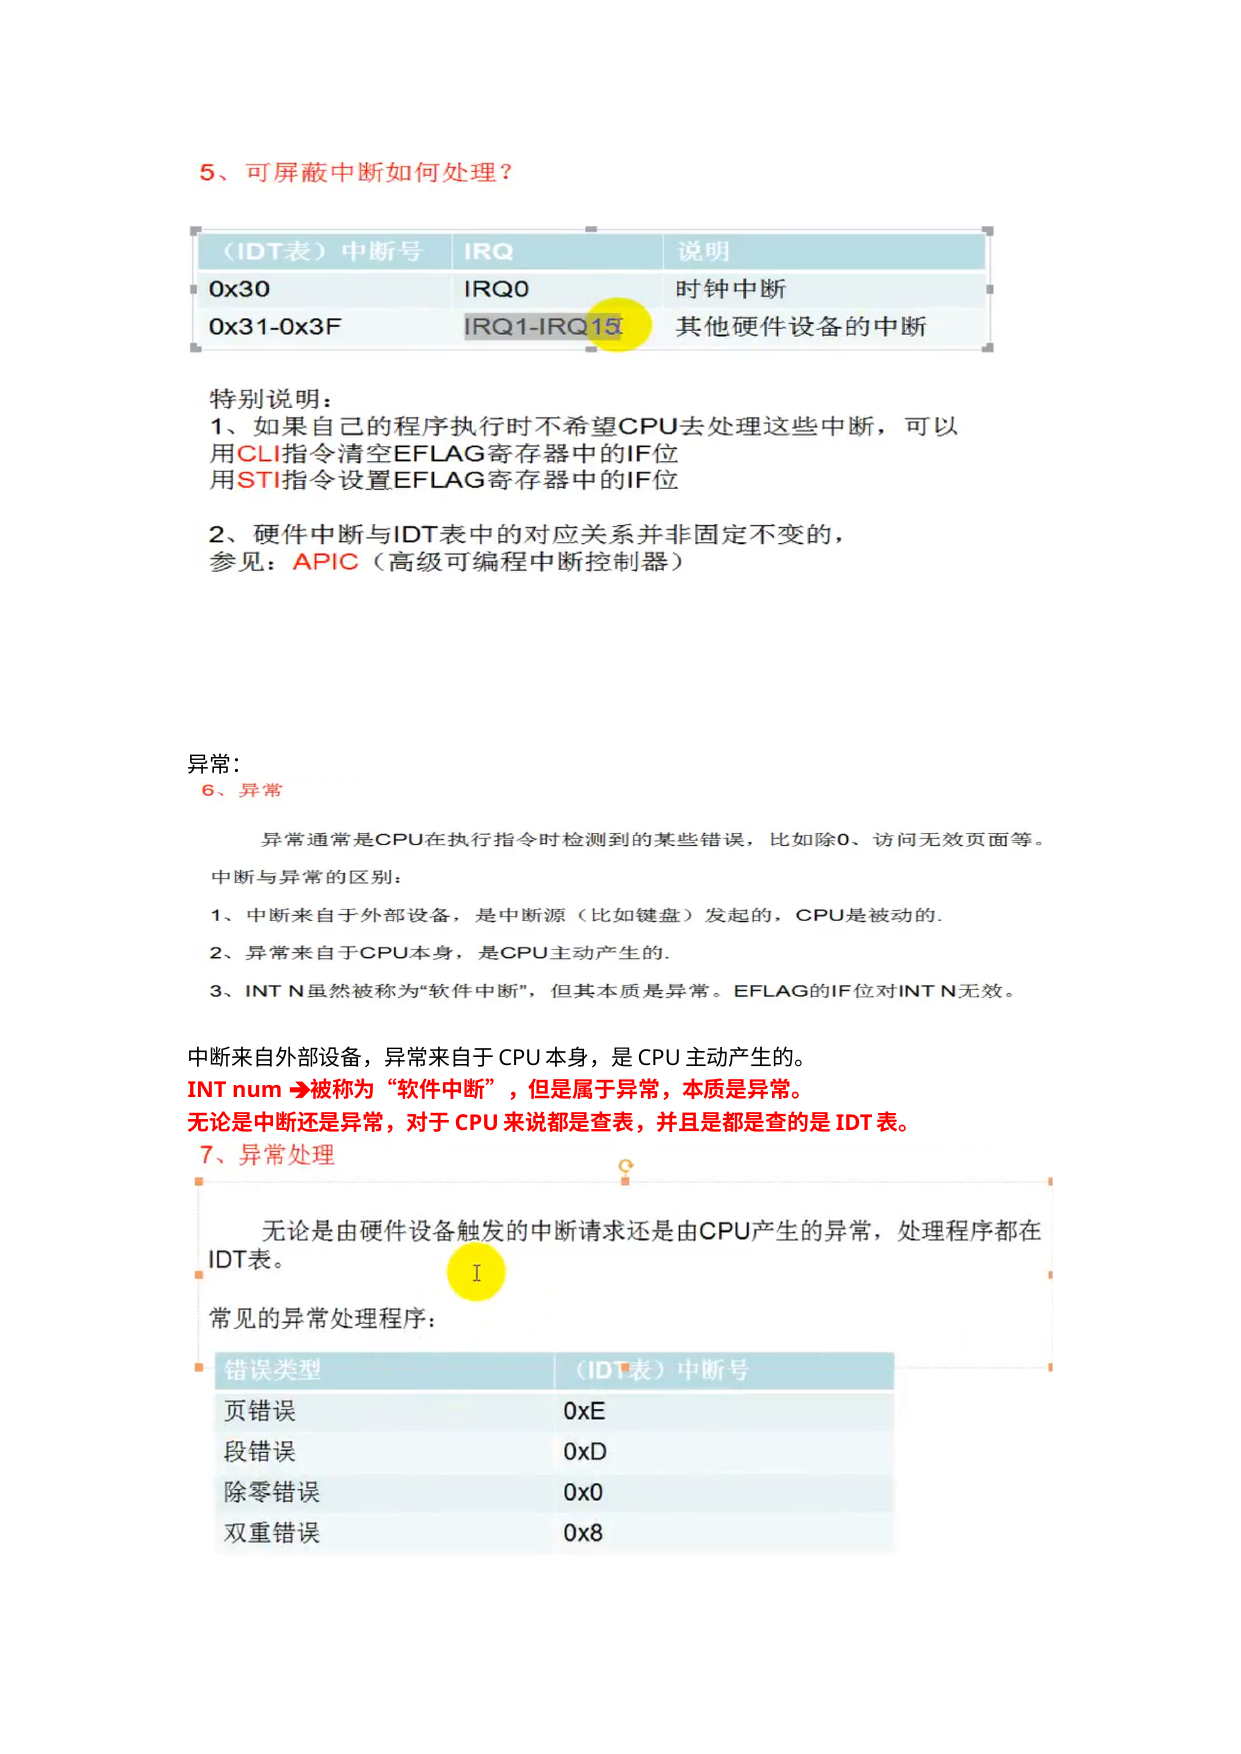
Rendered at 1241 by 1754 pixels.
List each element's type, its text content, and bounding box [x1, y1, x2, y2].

picture [187, 779, 1053, 1013]
text 无论是中断还是异常，对于CPU来说都是查表，并且是都是查的是IDT表。 [187, 1104, 1053, 1137]
picture [187, 162, 1053, 577]
text 中断来自外部设备，异常来自于CPU本身，是CPU主动产生的。 [187, 1039, 1053, 1072]
text 异常： [187, 747, 1053, 779]
picture [187, 1137, 1053, 1557]
text INT num 被称为“软件中断”，但是属于异常，本质是异常。 [187, 1072, 1053, 1104]
